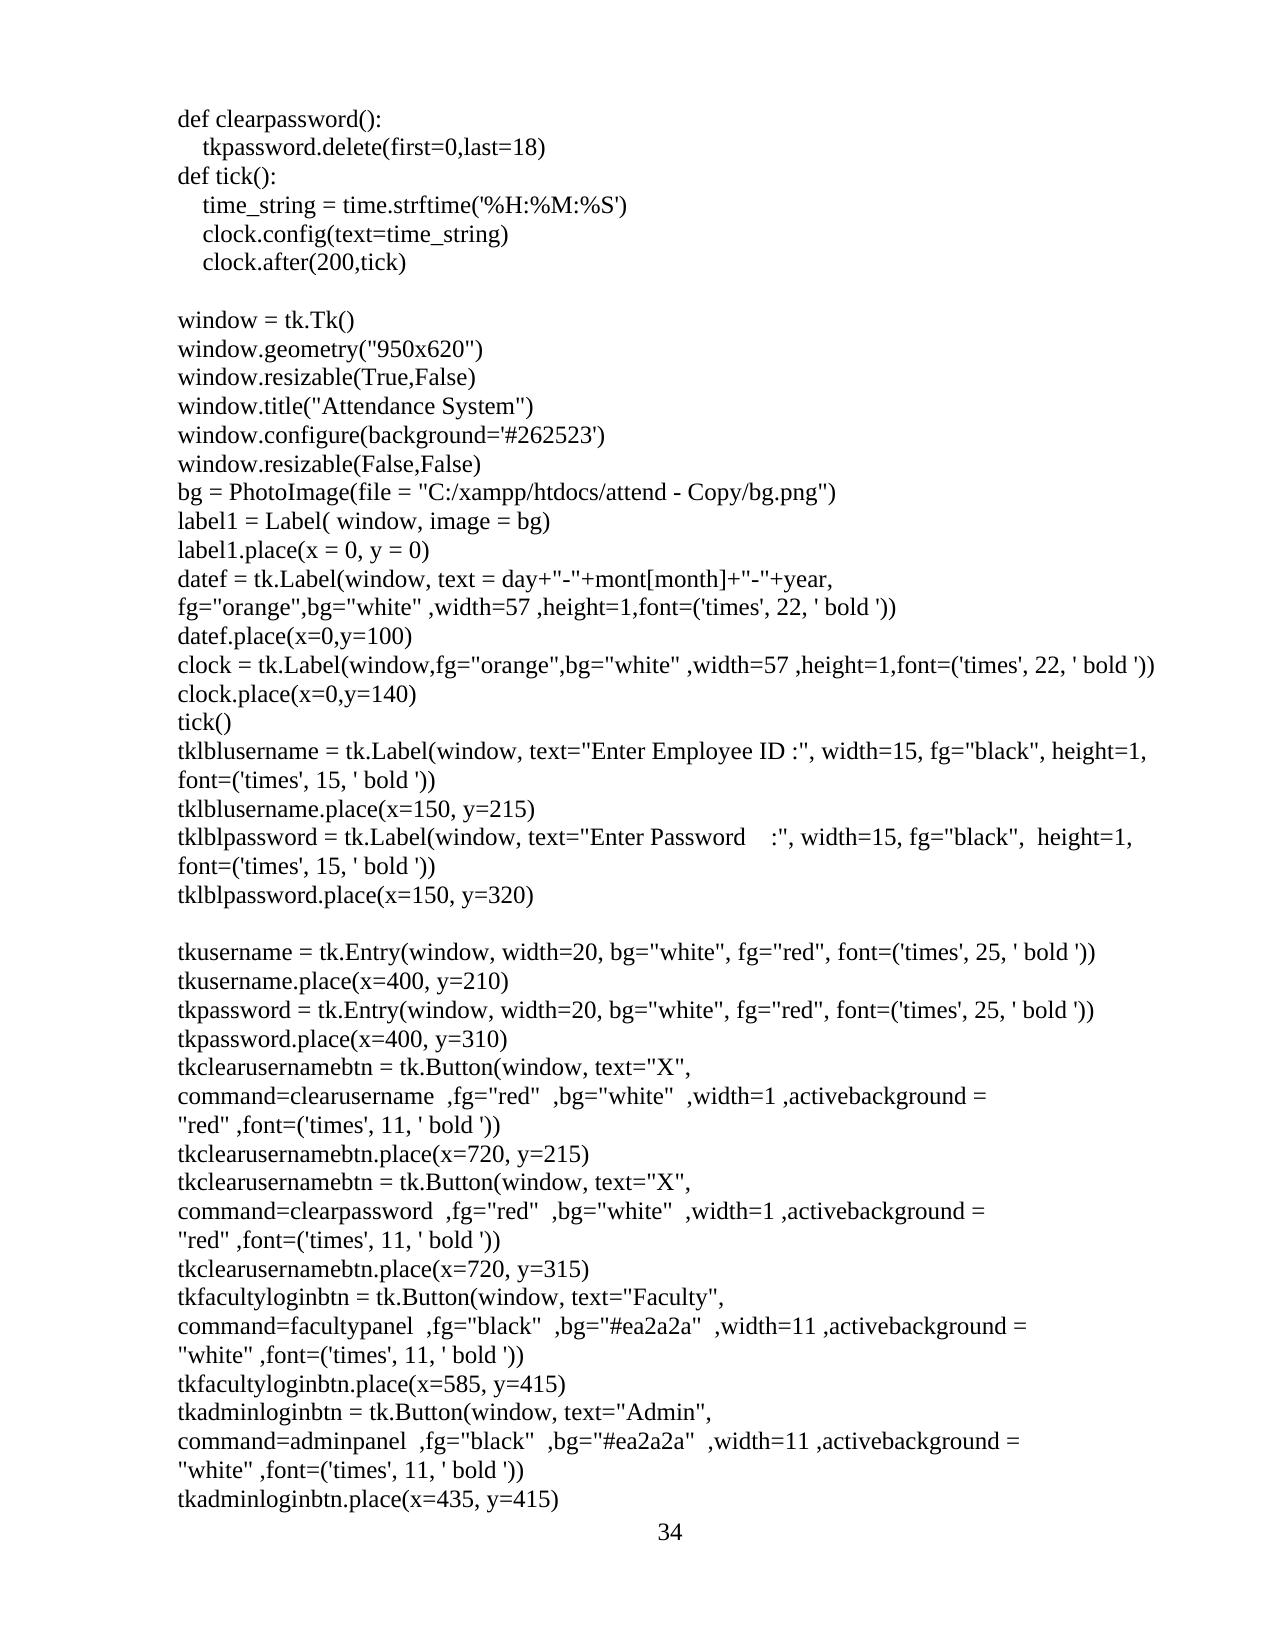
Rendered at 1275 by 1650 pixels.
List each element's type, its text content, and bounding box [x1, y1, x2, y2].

text tkusername = tk.Entry(window, width=20, bg="white", fg="red", font=('times', 25, ' bold ')) [177, 937, 1162, 966]
text datef = tk.Label(window, text = day+"-"+mont[month]+"-"+year, fg="orange",bg="white" ,width=57 ,height=1,font=('times', 22, ' bold ')) [177, 564, 1162, 621]
text tklblpassword.place(x=150, y=320) [177, 880, 1162, 909]
text bg = PhotoImage(file = "C:/xampp/htdocs/attend - Copy/bg.png") [177, 477, 1162, 506]
text time_string = time.strftime('%H:%M:%S') [177, 190, 1162, 219]
text clock.config(text=time_string) [177, 219, 1162, 247]
text label1.place(x = 0, y = 0) [177, 535, 1162, 564]
text def tick(): [177, 161, 1162, 190]
text tkusername.place(x=400, y=210) [177, 966, 1162, 995]
text tkpassword.delete(first=0,last=18) [177, 132, 1162, 161]
text window = tk.Tk() [177, 305, 1162, 334]
text def clearpassword(): [177, 104, 1162, 132]
text tklblpassword = tk.Label(window, text="Enter Password :", width=15, fg="black", height=1, font=('times', 15, ' bold ')) [177, 822, 1162, 880]
text window.resizable(True,False) [177, 362, 1162, 391]
text tkclearusernamebtn = tk.Button(window, text="X", command=clearpassword ,fg="red" ,bg="white" ,width=1 ,activebackground = "red" ,font=('times', 11, ' bold ')) [177, 1167, 1162, 1254]
text window.geometry("950x620") [177, 334, 1162, 362]
text tkpassword.place(x=400, y=310) [177, 1024, 1162, 1052]
text tkfacultyloginbtn = tk.Button(window, text="Faculty", command=facultypanel ,fg="black" ,bg="#ea2a2a" ,width=11 ,activebackground = "white" ,font=('times', 11, ' bold ')) [177, 1282, 1162, 1369]
text tkclearusernamebtn.place(x=720, y=315) [177, 1254, 1162, 1282]
text datef.place(x=0,y=100) [177, 621, 1162, 650]
text clock.after(200,tick) [177, 247, 1162, 276]
text window.title("Attendance System") [177, 391, 1162, 420]
text window.configure(background='#262523') [177, 420, 1162, 449]
text tick() [177, 707, 1162, 736]
text window.resizable(False,False) [177, 449, 1162, 477]
text tkfacultyloginbtn.place(x=585, y=415) [177, 1369, 1162, 1397]
text clock.place(x=0,y=140) [177, 679, 1162, 707]
text tkclearusernamebtn.place(x=720, y=215) [177, 1139, 1162, 1167]
text tklblusername.place(x=150, y=215) [177, 794, 1162, 822]
text clock = tk.Label(window,fg="orange",bg="white" ,width=57 ,height=1,font=('times', 22, ' bold ')) [177, 650, 1162, 679]
text tklblusername = tk.Label(window, text="Enter Employee ID :", width=15, fg="black", height=1, font=('times', 15, ' bold ')) [177, 736, 1162, 794]
text tkclearusernamebtn = tk.Button(window, text="X", command=clearusername ,fg="red" ,bg="white" ,width=1 ,activebackground = "red" ,font=('times', 11, ' bold ')) [177, 1052, 1162, 1139]
text label1 = Label( window, image = bg) [177, 506, 1162, 535]
text tkadminloginbtn.place(x=435, y=415) [177, 1484, 1162, 1512]
text tkadminloginbtn = tk.Button(window, text="Admin", command=adminpanel ,fg="black" ,bg="#ea2a2a" ,width=11 ,activebackground = "white" ,font=('times', 11, ' bold ')) [177, 1397, 1162, 1484]
text tkpassword = tk.Entry(window, width=20, bg="white", fg="red", font=('times', 25, ' bold ')) [177, 995, 1162, 1024]
